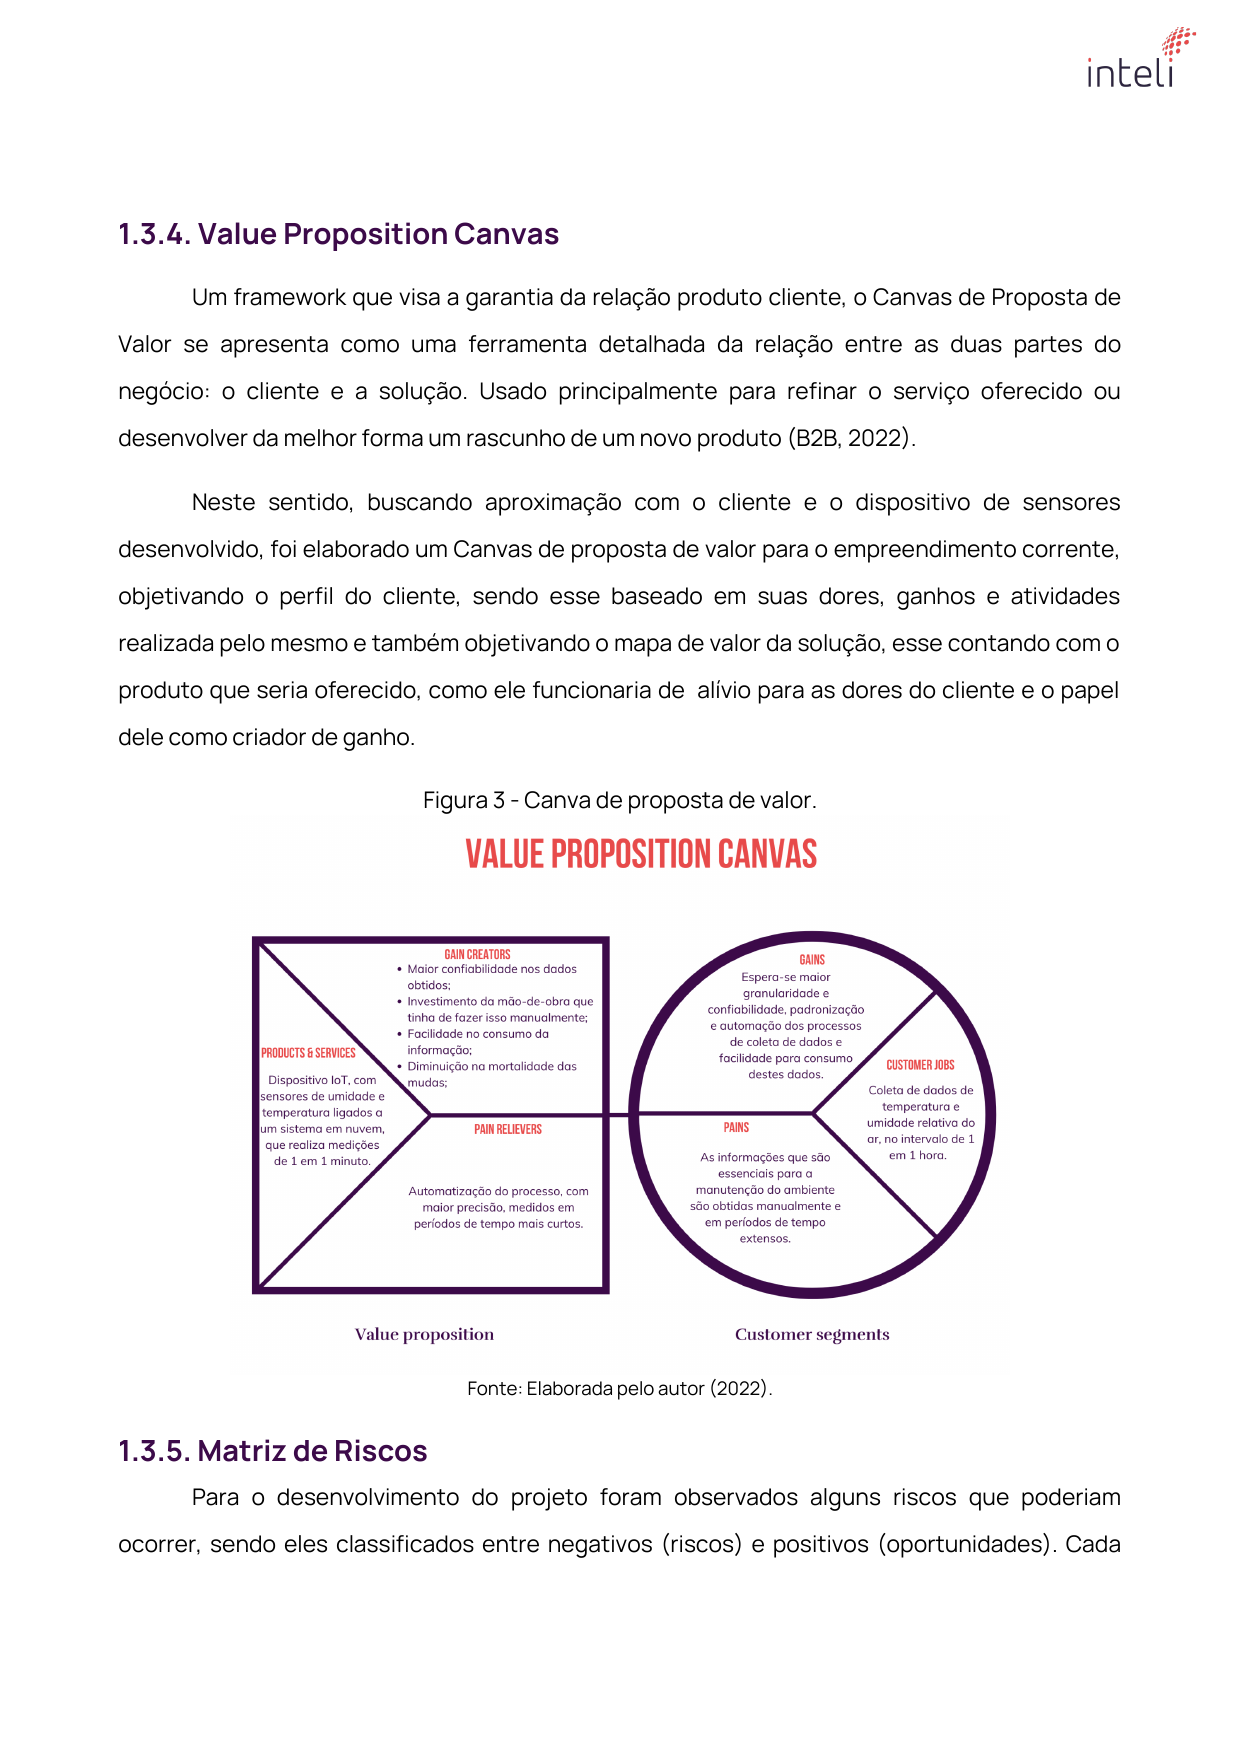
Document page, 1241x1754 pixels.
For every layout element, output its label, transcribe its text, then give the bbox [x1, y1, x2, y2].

text Um framework que visa a garantia da relação produto cliente, o Canvas de Proposta de Valor se apresenta como uma ferramenta detalhada da relação entre as duas partes do negócio: o cliente e a solução. Usado principalmente para refinar o serviço oferecido ou desenvolver da melhor forma um rascunho de um novo produto (B2B, 2022). [118, 281, 1122, 453]
picture [229, 815, 1011, 1375]
picture [1088, 27, 1197, 87]
text Neste sentido, buscando aproximação com o cliente e o dispositivo de sensores desenvolvido, foi elaborado um Canvas de proposta de valor para o empreendimento corrente, objetivando o perfil do cliente, sendo esse baseado em suas dores, ganhos e atividades realizada pelo mesmo e também objetivando o mapa de valor da solução, esse contando com o produto que seria oferecido, como ele funcionaria de alívio para as dores do cliente e o papel dele como criador de ganho. [118, 486, 1122, 752]
subtitle 1.3.5. Matriz de Riscos [118, 1430, 1122, 1470]
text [118, 1481, 1122, 1559]
text Fonte: Elaborada pelo autor (2022). [118, 1375, 1122, 1401]
text Figura 3 - Canva de proposta de valor. [118, 784, 1122, 816]
subtitle 1.3.4. Value Proposition Canvas [118, 213, 1122, 253]
